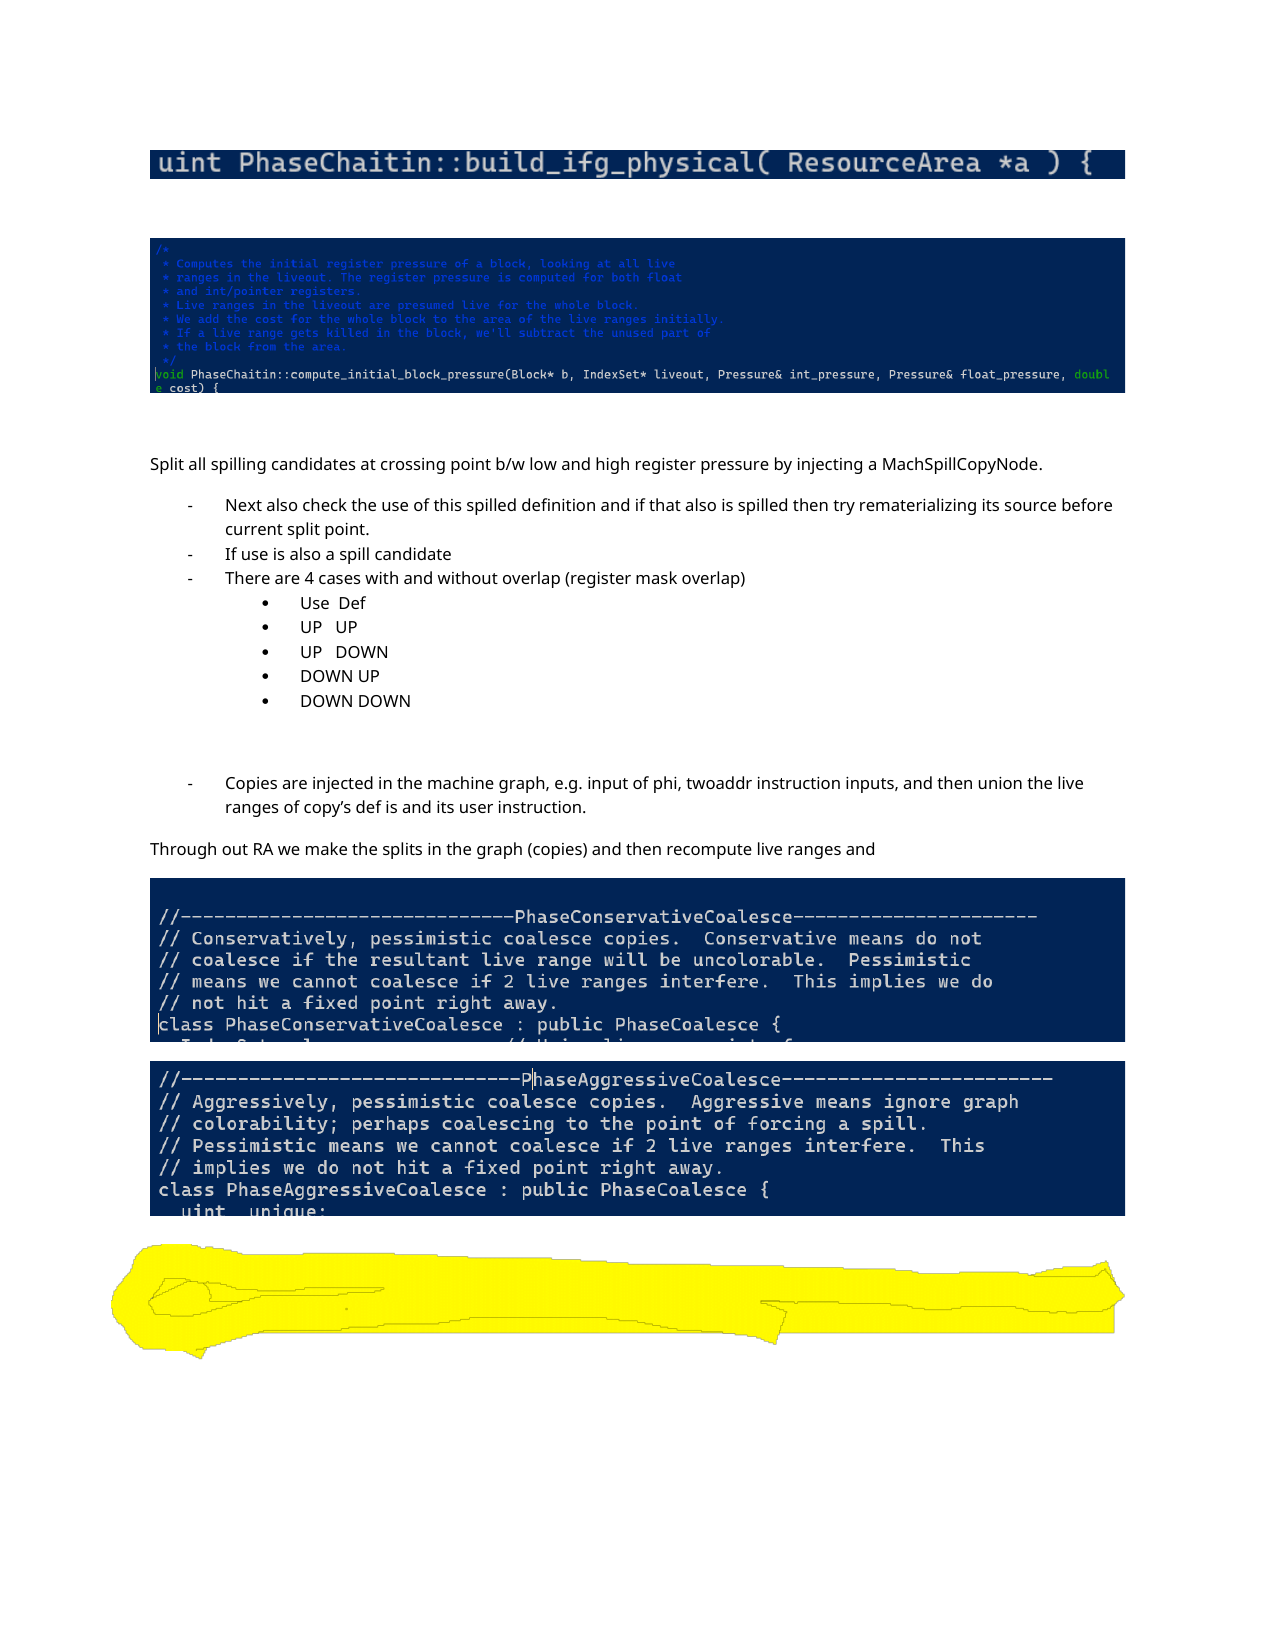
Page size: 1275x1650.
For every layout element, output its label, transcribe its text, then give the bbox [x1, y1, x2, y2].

text Through out RA we make the splits in the graph (copies) and then recompute live ranges and [150, 837, 1125, 860]
picture [150, 238, 1125, 393]
picture [150, 878, 1125, 1042]
picture [111, 1244, 1126, 1362]
text Split all spilling candidates at crossing point b/w low and high register pressure by injecting a MachSpillCopyNode. [150, 452, 1125, 475]
list Copies are injected in the machine graph, e.g. input of phi, twoaddr instruction inputs, and then union the live ranges of copy’s def is and its user instruction. [187, 772, 1125, 819]
list UP DOWN [262, 640, 1125, 663]
list Next also check the use of this spilled definition and if that also is spilled then try rematerializing its source before current split point. [187, 493, 1125, 541]
picture [150, 150, 1125, 179]
list DOWN DOWN [262, 689, 1125, 712]
list DOWN UP [262, 665, 1125, 688]
list Use Def [262, 591, 1125, 614]
list UP UP [262, 616, 1125, 639]
list There are 4 cases with and without overlap (register mask overlap) [187, 567, 1125, 590]
picture [150, 1061, 1125, 1216]
list If use is also a spill candidate [187, 542, 1125, 565]
